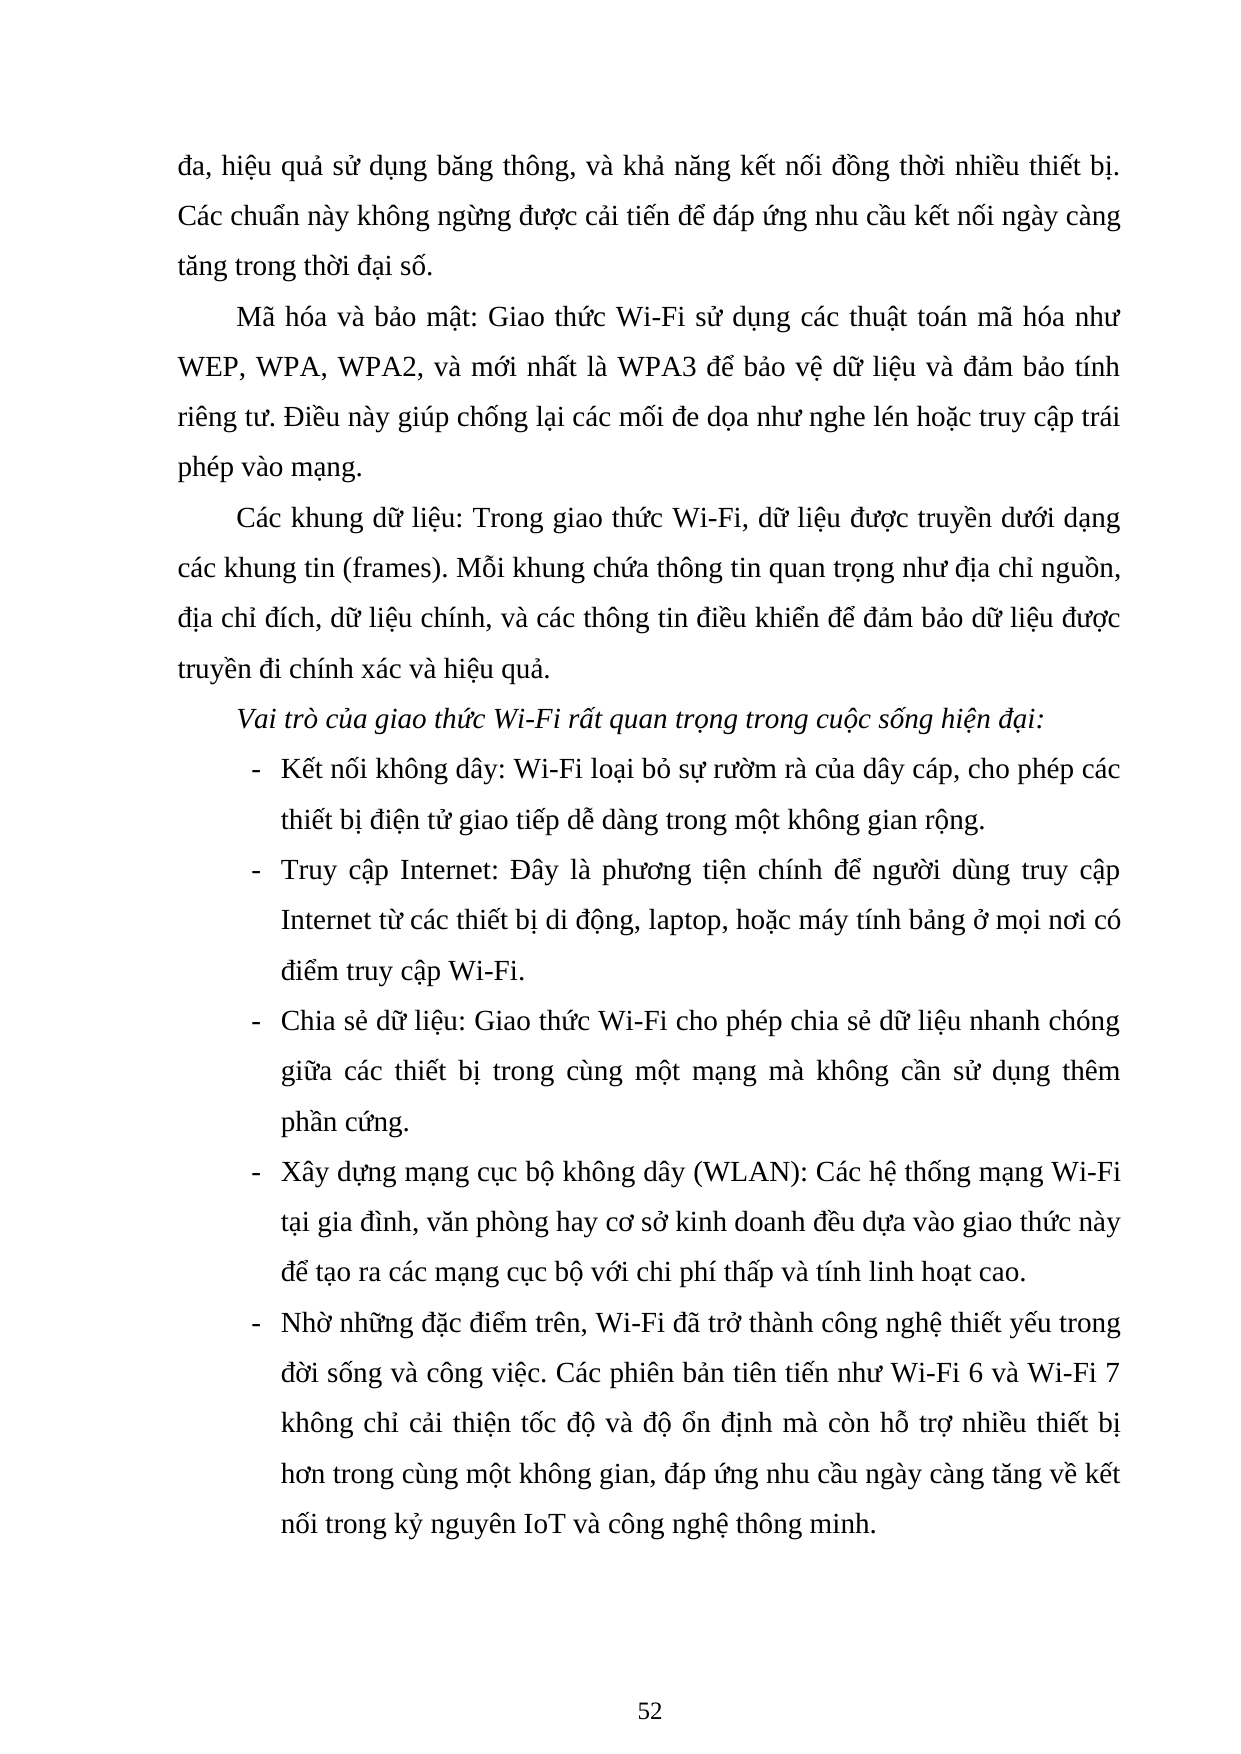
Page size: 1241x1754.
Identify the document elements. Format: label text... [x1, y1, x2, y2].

text Các khung dữ liệu: Trong giao thức Wi-Fi, dữ liệu được truyền dưới dạng các khung tin (frames). Mỗi khung chứa thông tin quan trọng như địa chỉ nguồn, địa chỉ đích, dữ liệu chính, và các thông tin điều khiển để đảm bảo dữ liệu được truyền đi chính xác và hiệu quả. [177, 500, 1122, 684]
list Nhờ những đặc điểm trên, Wi-Fi đã trở thành công nghệ thiết yếu trong đời sống và công việc. Các phiên bản tiên tiến như Wi-Fi 6 và Wi-Fi 7 không chỉ cải thiện tốc độ và độ ổn định mà còn hỗ trợ nhiều thiết bị hơn trong cùng một không gian, đáp ứng nhu cầu ngày càng tăng về kết nối trong kỷ nguyên IoT và công nghệ thông minh. [251, 1305, 1122, 1540]
text Mã hóa và bảo mật: Giao thức Wi-Fi sử dụng các thuật toán mã hóa như WEP, WPA, WPA2, và mới nhất là WPA3 để bảo vệ dữ liệu và đảm bảo tính riêng tư. Điều này giúp chống lại các mối đe dọa như nghe lén hoặc truy cập trái phép vào mạng. [177, 299, 1122, 483]
list Kết nối không dây: Wi-Fi loại bỏ sự rườm rà của dây cáp, cho phép các thiết bị điện tử giao tiếp dễ dàng trong một không gian rộng. [251, 751, 1122, 835]
list Truy cập Internet: Đây là phương tiện chính để người dùng truy cập Internet từ các thiết bị di động, laptop, hoặc máy tính bảng ở mọi nơi có điểm truy cập Wi-Fi. [251, 852, 1122, 986]
list Xây dựng mạng cục bộ không dây (WLAN): Các hệ thống mạng Wi-Fi tại gia đình, văn phòng hay cơ sở kinh doanh đều dựa vào giao thức này để tạo ra các mạng cục bộ với chi phí thấp và tính linh hoạt cao. [251, 1154, 1122, 1288]
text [177, 148, 1122, 282]
text Vai trò của giao thức Wi-Fi rất quan trọng trong cuộc sống hiện đại: [177, 701, 1122, 735]
list Chia sẻ dữ liệu: Giao thức Wi-Fi cho phép chia sẻ dữ liệu nhanh chóng giữa các thiết bị trong cùng một mạng mà không cần sử dụng thêm phần cứng. [251, 1003, 1122, 1137]
